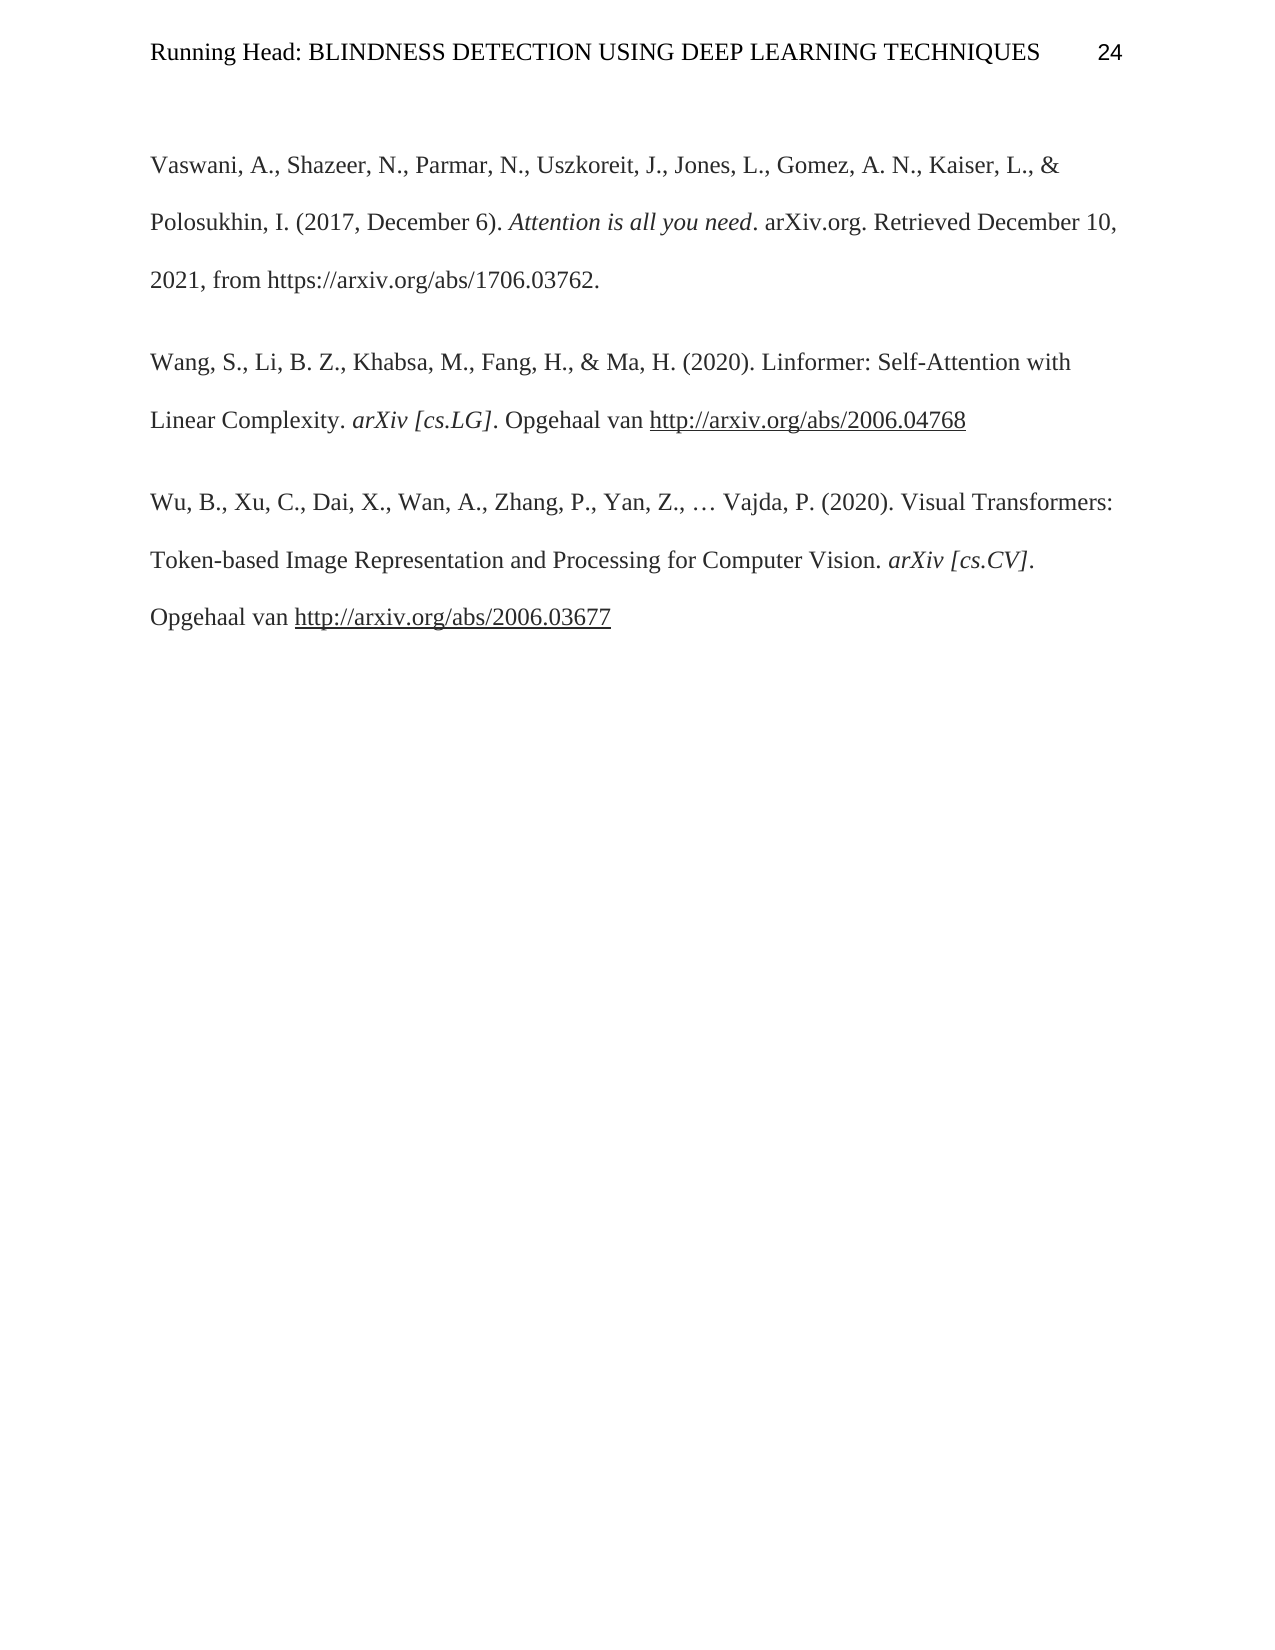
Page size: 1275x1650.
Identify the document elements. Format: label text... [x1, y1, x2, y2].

text Wu, B., Xu, C., Dai, X., Wan, A., Zhang, P., Yan, Z., … Vajda, P. (2020). Visual Transformers: Token-based Image Representation and Processing for Computer Vision. arXiv [cs.CV]. Opgehaal van http://arxiv.org/abs/2006.03677 [150, 487, 1125, 631]
text Vaswani, A., Shazeer, N., Parmar, N., Uszkoreit, J., Jones, L., Gomez, A. N., Kaiser, L., & Polosukhin, I. (2017, December 6). Attention is all you need. arXiv.org. Retrieved December 10, 2021, from https://arxiv.org/abs/1706.03762. [150, 150, 1125, 294]
text Wang, S., Li, B. Z., Khabsa, M., Fang, H., & Ma, H. (2020). Linformer: Self-Attention with Linear Complexity. arXiv [cs.LG]. Opgehaal van http://arxiv.org/abs/2006.04768 [150, 347, 1125, 434]
